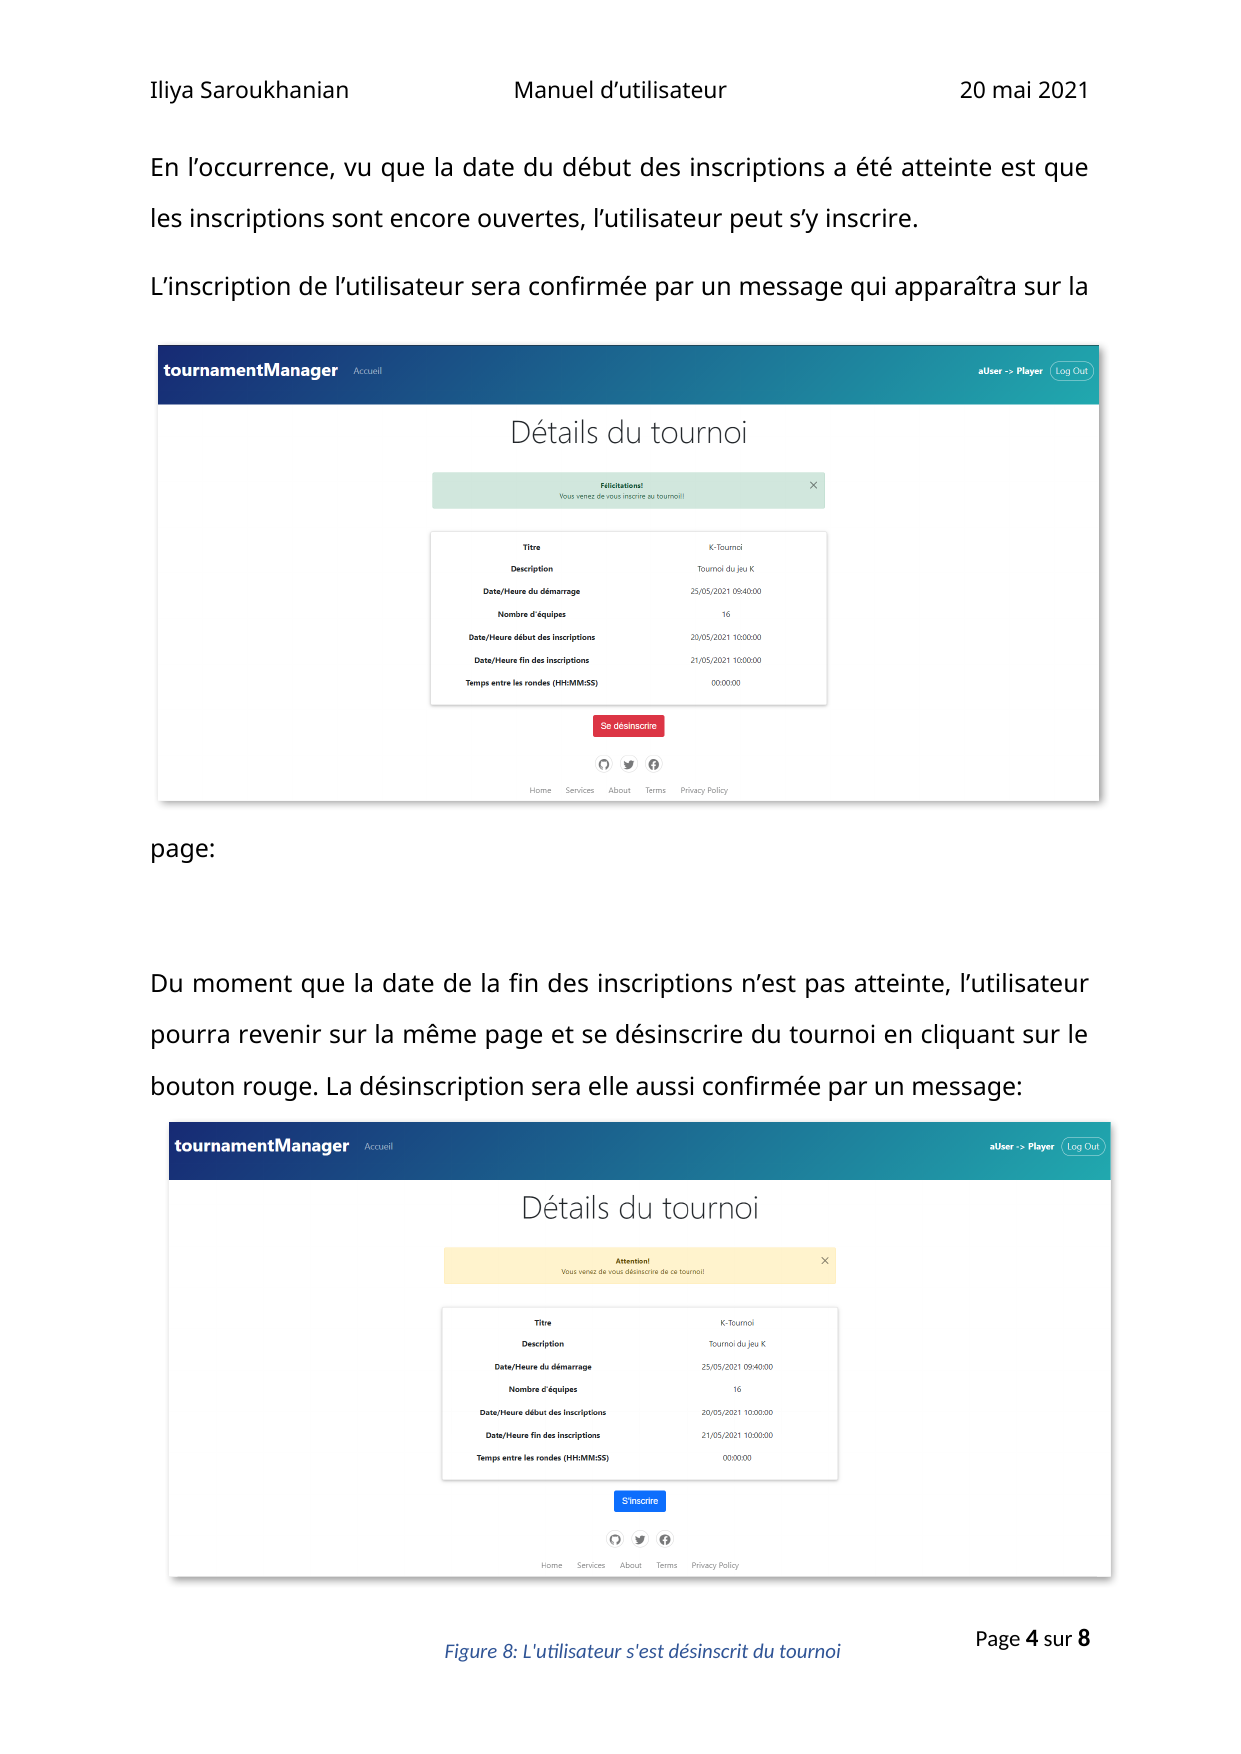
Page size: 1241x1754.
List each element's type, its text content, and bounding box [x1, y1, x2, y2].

picture [158, 345, 1099, 801]
text Du moment que la date de la fin des inscriptions n’est pas atteinte, l’utilisateur pourra revenir sur la même page et se désinscrire du tournoi en cliquant sur le bouton rouge. La désinscription sera elle aussi confirmée par un message: [150, 966, 1090, 1102]
picture [169, 1122, 1111, 1577]
text En l’occurrence, vu que la date du début des inscriptions a été atteinte est que les inscriptions sont encore ouvertes, l’utilisateur peut s’y inscrire. [150, 150, 1090, 235]
